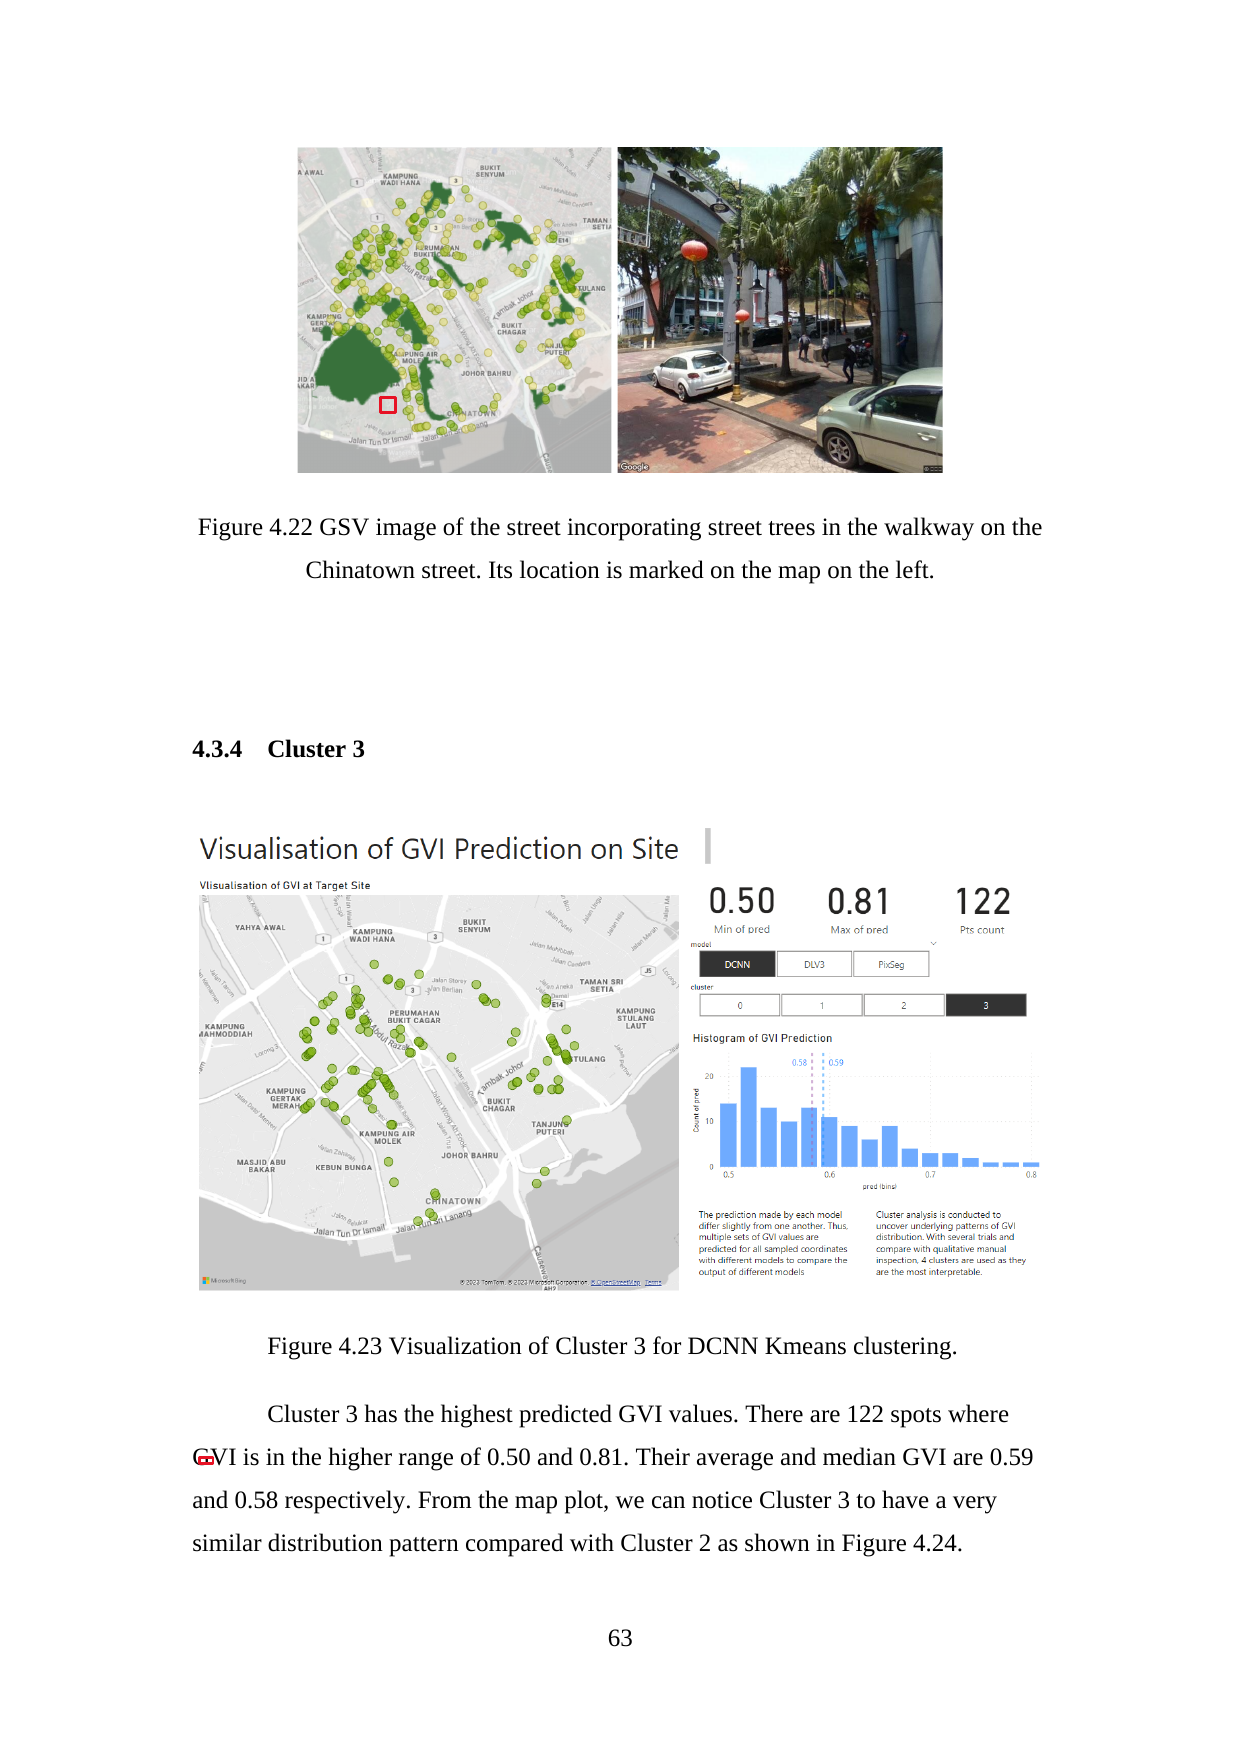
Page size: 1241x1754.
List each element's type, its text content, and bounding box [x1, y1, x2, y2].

subtitle 4.3.4 Cluster 3 [192, 734, 1048, 763]
text Figure 4.22 GSV image of the street incorporating street trees in the walkway on the Chinatown street. Its location is marked on the map on the left. [192, 512, 1048, 584]
text Figure 4.23 Visualization of Cluster 3 for DCNN Kmeans clustering. [192, 1331, 1048, 1360]
text Cluster 3 has the highest predicted GVI values. There are 122 spots where GVI is in the higher range of 0.50 and 0.81. Their average and median GVI are 0.59 and 0.58 respectively. From the map plot, we can notice Cluster 3 to have a very similar distribution pattern compared with Cluster 2 as shown in Figure 4.24. [192, 1399, 1048, 1557]
picture [297, 147, 612, 473]
picture [617, 147, 943, 473]
picture [192, 827, 1049, 1292]
